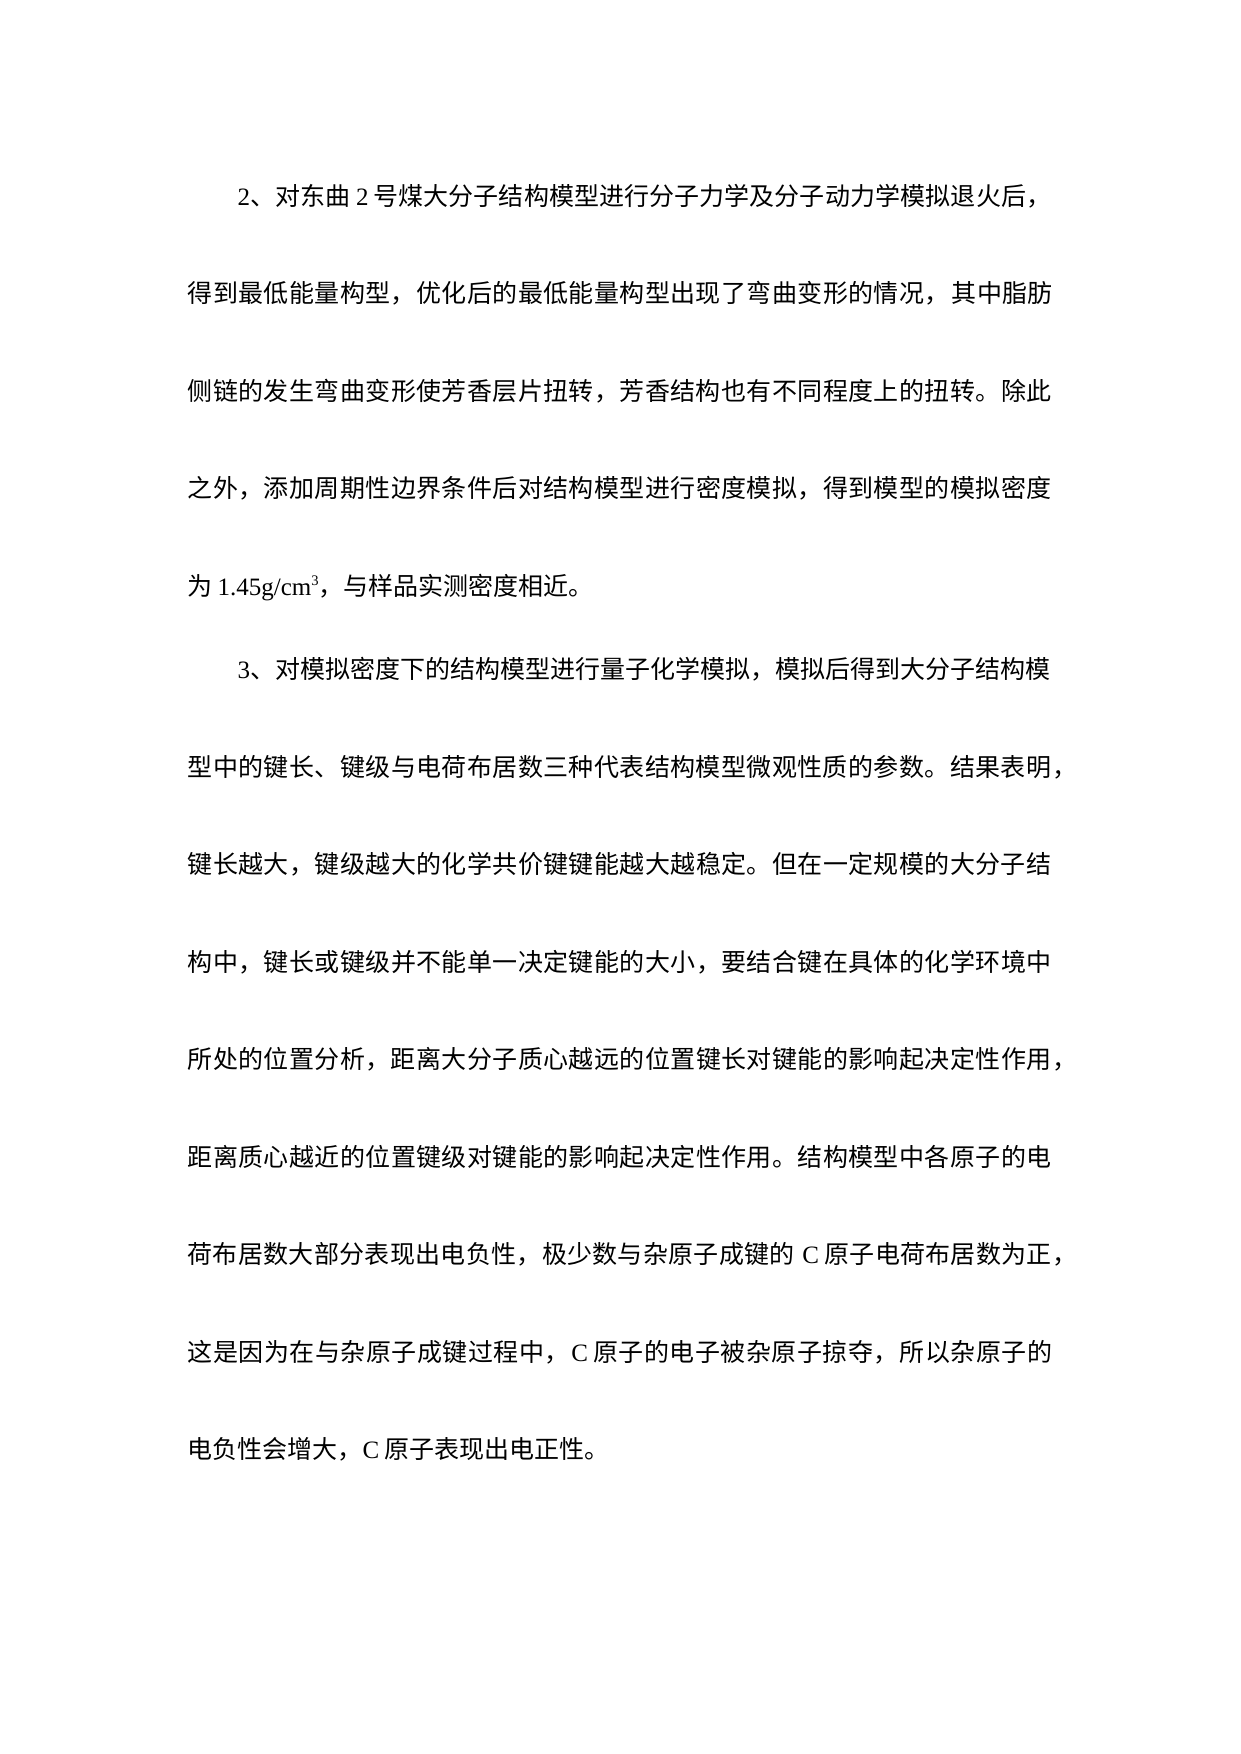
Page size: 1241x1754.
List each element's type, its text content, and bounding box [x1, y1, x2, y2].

text 2、对东曲2号煤大分子结构模型进行分子力学及分子动力学模拟退火后，得到最低能量构型，优化后的最低能量构型出现了弯曲变形的情况，其中脂肪侧链的发生弯曲变形使芳香层片扭转，芳香结构也有不同程度上的扭转。除此之外，添加周期性边界条件后对结构模型进行密度模拟，得到模型的模拟密度为1.45g/cm3，与样品实测密度相近。 [187, 162, 1053, 617]
text 3、对模拟密度下的结构模型进行量子化学模拟，模拟后得到大分子结构模型中的键长、键级与电荷布居数三种代表结构模型微观性质的参数。结果表明，键长越大，键级越大的化学共价键键能越大越稳定。但在一定规模的大分子结构中，键长或键级并不能单一决定键能的大小，要结合键在具体的化学环境中所处的位置分析，距离大分子质心越远的位置键长对键能的影响起决定性作用，距离质心越近的位置键级对键能的影响起决定性作用。结构模型中各原子的电荷布居数大部分表现出电负性，极少数与杂原子成键的C原子电荷布居数为正，这是因为在与杂原子成键过程中，C原子的电子被杂原子掠夺，所以杂原子的电负性会增大，C原子表现出电正性。 [187, 635, 1053, 1480]
